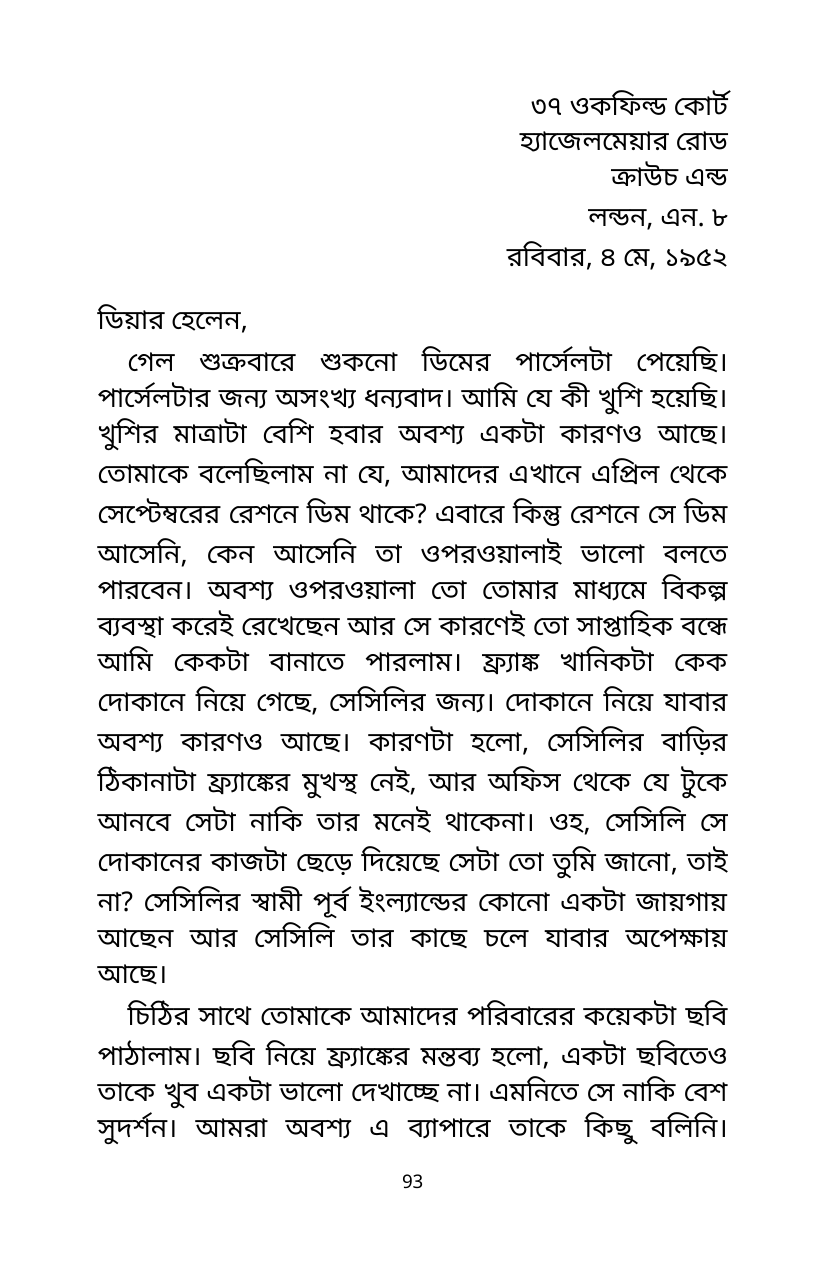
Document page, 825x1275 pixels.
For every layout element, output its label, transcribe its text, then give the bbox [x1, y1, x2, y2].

text ৩৭ ওকফিল্ড কোর্ট [97, 90, 727, 126]
text লন্ডন, এন. ৮ [97, 198, 727, 238]
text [97, 1001, 727, 1148]
text ক্রাউচ এন্ড [97, 162, 727, 198]
text ডিয়ার হেলেন, [97, 301, 727, 341]
text হ্যাজেলমেয়ার রোড [97, 126, 727, 162]
text গেল শুক্রবারে শুকনো ডিমের পার্সেলটা পেয়েছি। পার্সেলটার জন্য অসংখ্য ধন্যবাদ। আমি যে কী খুশি হয়েছি। খুশির মাত্রাটা বেশি হবার অবশ্য একটা কারণও আছে। তোমাকে বলেছিলাম না যে, আমাদের এখানে এপ্রিল থেকে সেপ্টেম্বরের রেশনে ডিম থাকে? এবারে কিন্তু রেশনে সে ডিম আসেনি, কেন আসেনি তা ওপরওয়ালাই ভালো বলতে পারবেন। অবশ্য ওপরওয়ালা তো তোমার মাধ্যমে বিকল্প ব্যবস্থা করেই রেখেছেন আর সে কারণেই তো সাপ্তাহিক বন্ধে আমি কেকটা বানাতে পারলাম। ফ্র্যাঙ্ক খানিকটা কেক দোকানে নিয়ে গেছে, সেসিলির জন্য। দোকানে নিয়ে যাবার অবশ্য কারণও আছে। কারণটা হলো, সেসিলির বাড়ির ঠিকানাটা ফ্র্যাঙ্কের মুখস্থ নেই, আর অফিস থেকে যে টুকে আনবে সেটা নাকি তার মনেই থাকেনা। ওহ, সেসিলি সে দোকানের কাজটা ছেড়ে দিয়েছে সেটা তো তুমি জানো, তাই না? সেসিলির স্বামী পূর্ব ইংল্যান্ডের কোনো একটা জায়গায় আছেন আর সেসিলি তার কাছে চলে যাবার অপেক্ষায় আছে। [97, 347, 727, 994]
text রবিবার, ৪ মে, ১৯৫২ [97, 238, 727, 278]
